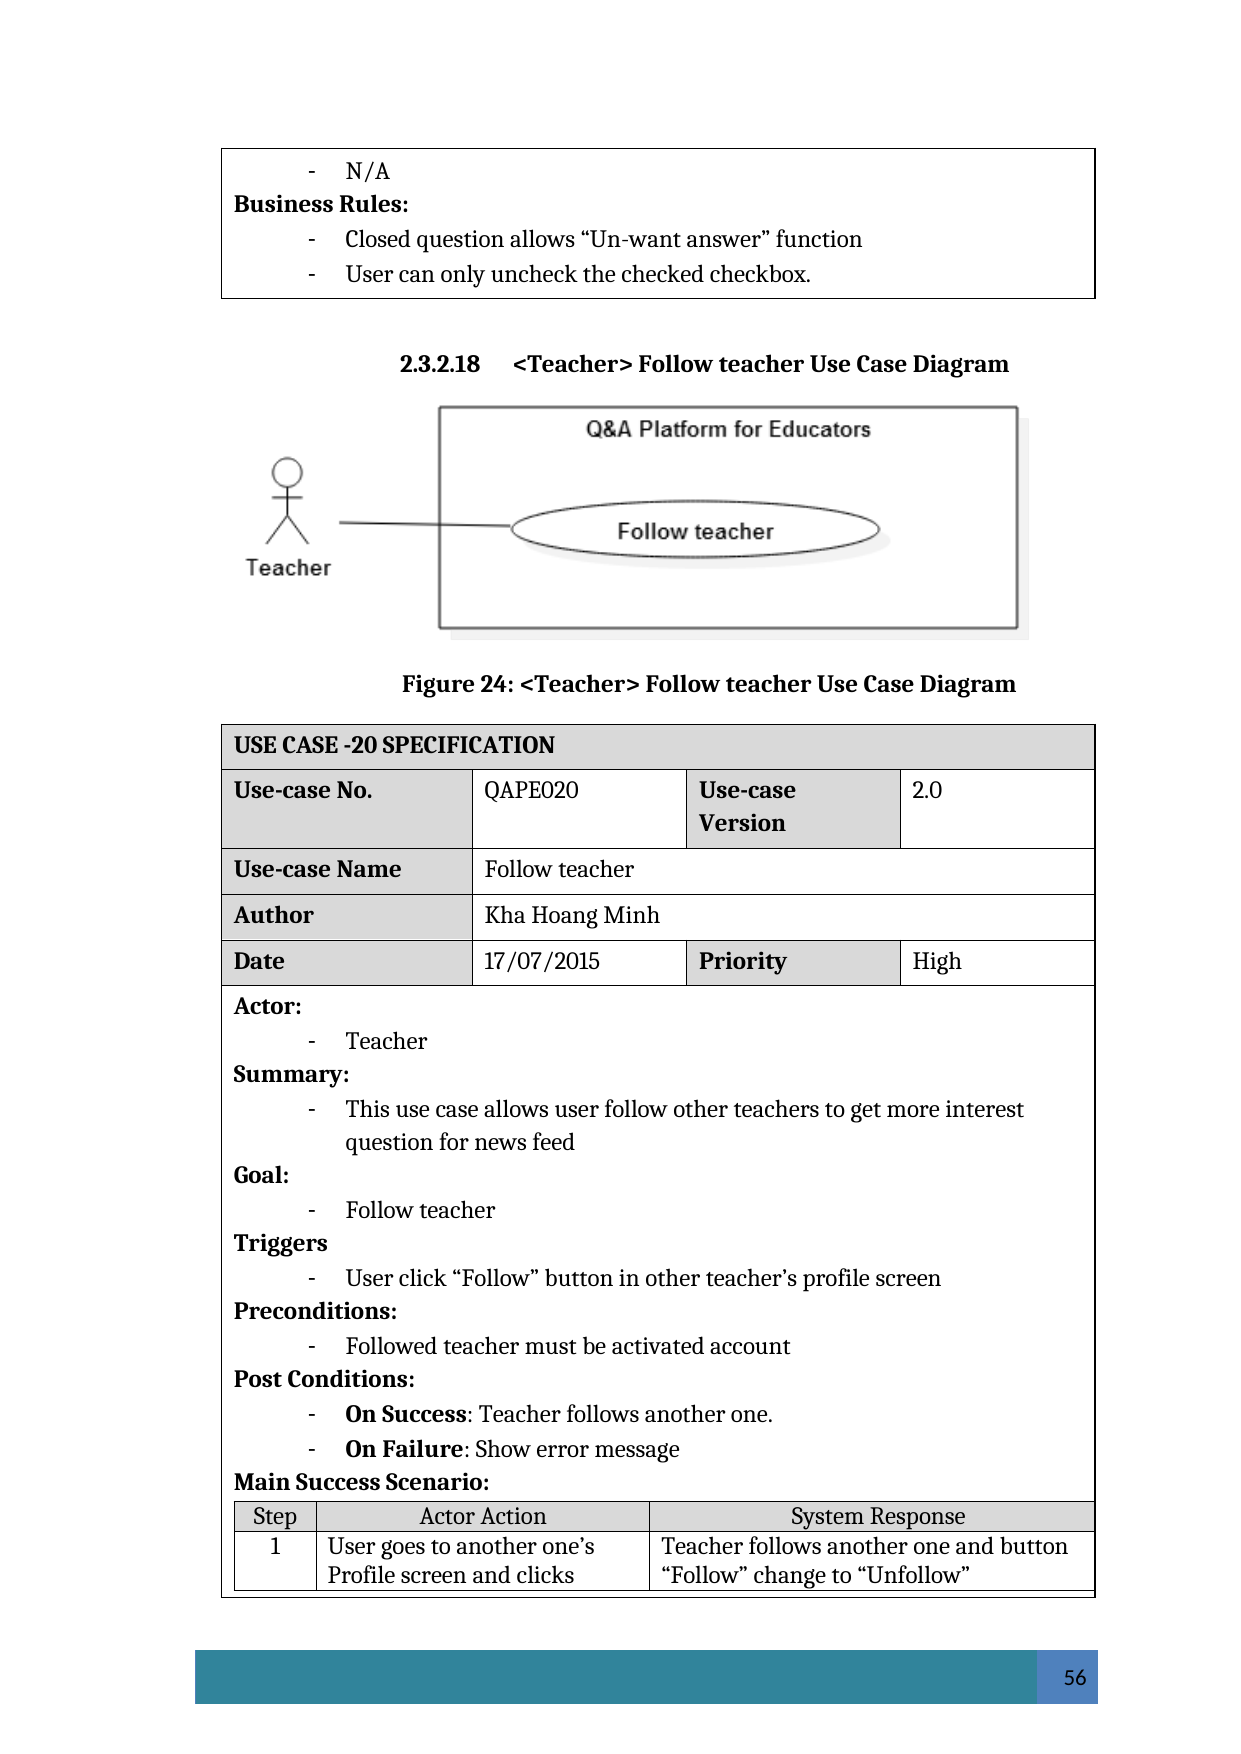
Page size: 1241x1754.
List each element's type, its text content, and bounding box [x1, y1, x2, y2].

table_cell 17/07/2015 [473, 941, 686, 985]
table_header USE CASE -20 SPECIFICATION [222, 725, 1094, 769]
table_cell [222, 986, 1094, 1597]
table_cell 2.0 [901, 770, 1094, 848]
table_cell Author [222, 895, 472, 939]
table_cell QAPE020 [473, 770, 686, 848]
subtitle <Teacher> Follow teacher Use Case Diagram [400, 350, 1122, 379]
table_cell Use-case Name [222, 849, 472, 894]
table_cell Date [222, 941, 472, 985]
table_cell Use-case Version [687, 770, 900, 848]
table_cell Priority [687, 941, 900, 985]
text Figure 24: <Teacher> Follow teacher Use Case Diagram [222, 670, 1122, 698]
table_cell Follow teacher [473, 849, 1094, 894]
picture [221, 391, 1034, 645]
table_cell Kha Hoang Minh [473, 895, 1094, 939]
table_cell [222, 149, 1094, 298]
table_cell Use-case No. [222, 770, 472, 848]
table_cell High [901, 941, 1094, 985]
